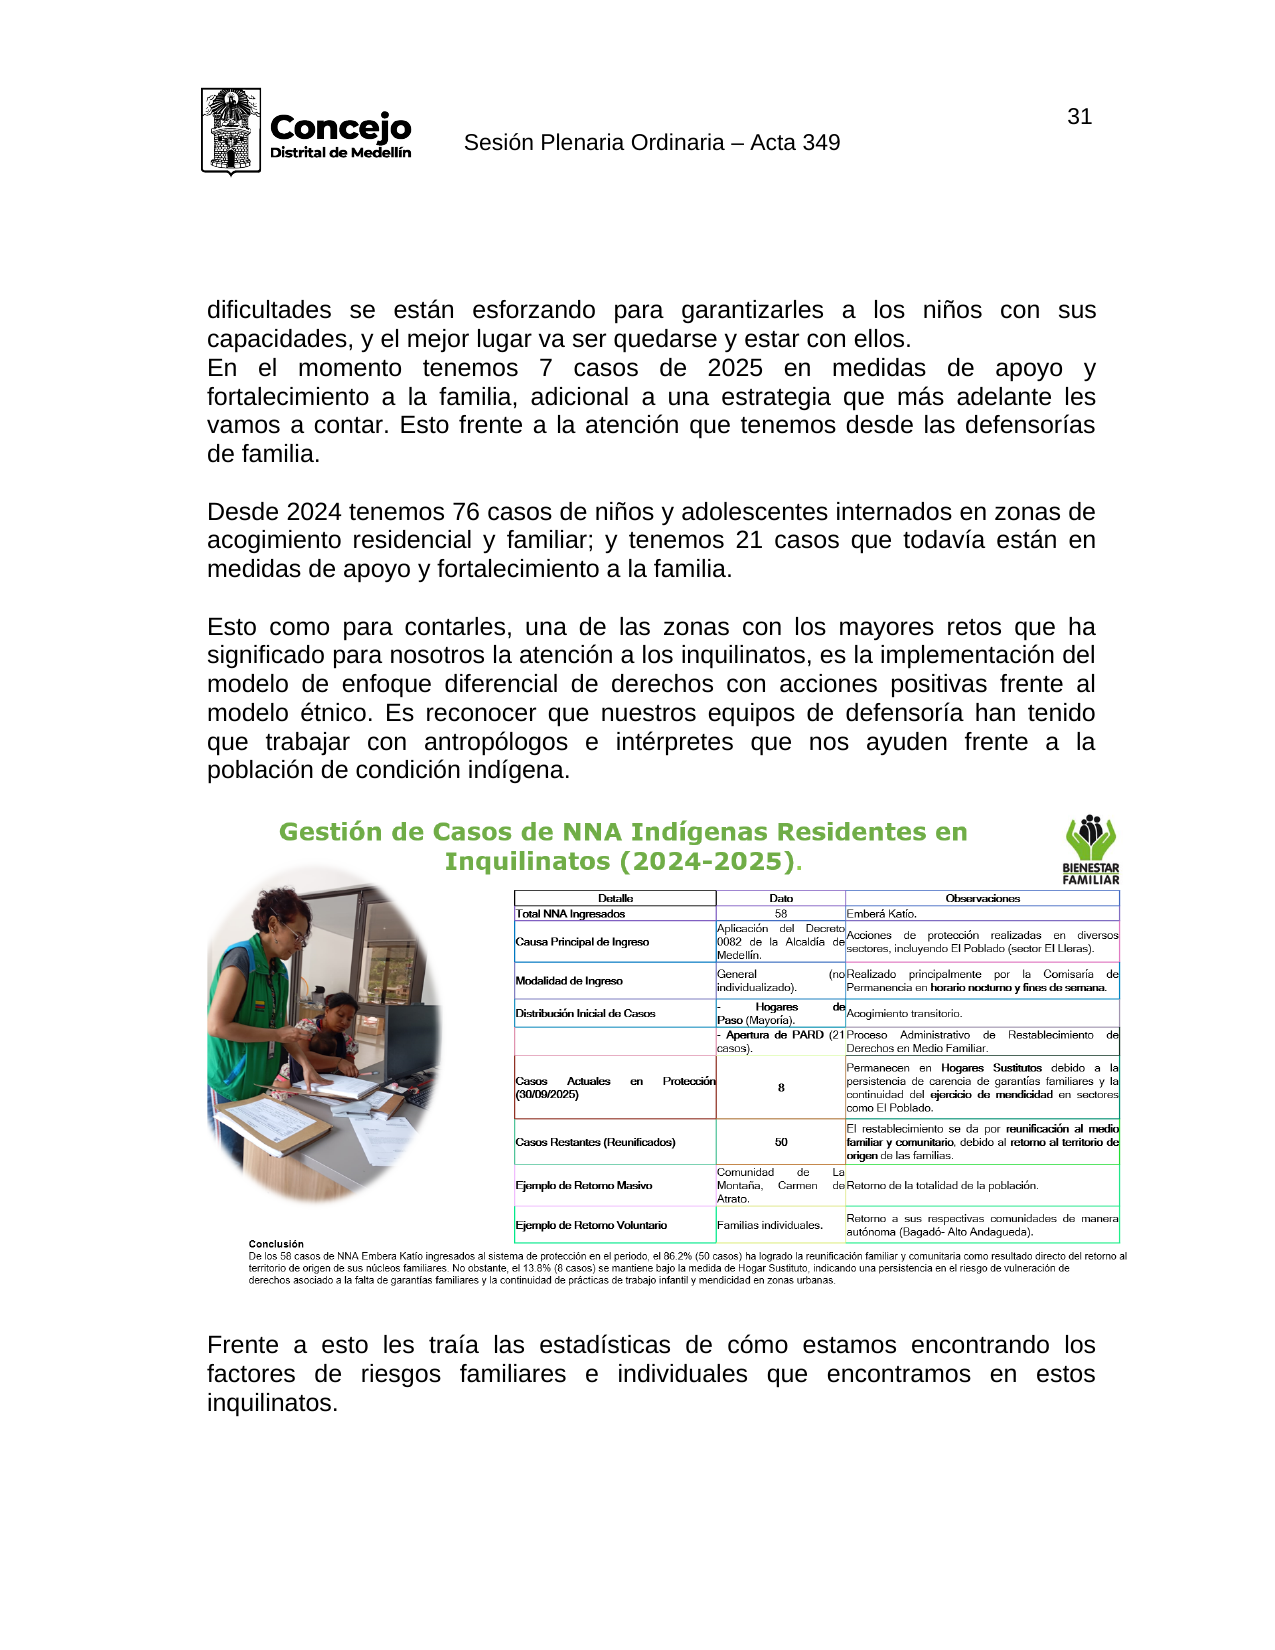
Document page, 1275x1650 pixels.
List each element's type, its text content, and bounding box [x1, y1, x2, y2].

picture [207, 812, 1128, 1286]
text En el momento tenemos 7 casos de 2025 en medidas de apoyo y fortalecimiento a la familia, adicional a una estrategia que más adelante les vamos a contar. Esto frente a la atención que tenemos desde las defensorías de familia. [207, 353, 1098, 468]
text Frente a esto les traía las estadísticas de cómo estamos encontrando los factores de riesgos familiares e individuales que encontramos en estos inquilinatos. [207, 1330, 1098, 1417]
text Desde 2024 tenemos 76 casos de niños y adolescentes internados en zonas de acogimiento residencial y familiar; y tenemos 21 casos que todavía están en medidas de apoyo y fortalecimiento a la familia. [207, 497, 1098, 583]
text Esto como para contarles, una de las zonas con los mayores retos que ha significado para nosotros la atención a los inquilinatos, es la implementación del modelo de enfoque diferencial de derechos con acciones positivas frente al modelo étnico. Es reconocer que nuestros equipos de defensoría han tenido que trabajar con antropólogos e intérpretes que nos ayuden frente a la población de condición indígena. [207, 612, 1098, 784]
picture [196, 84, 416, 181]
